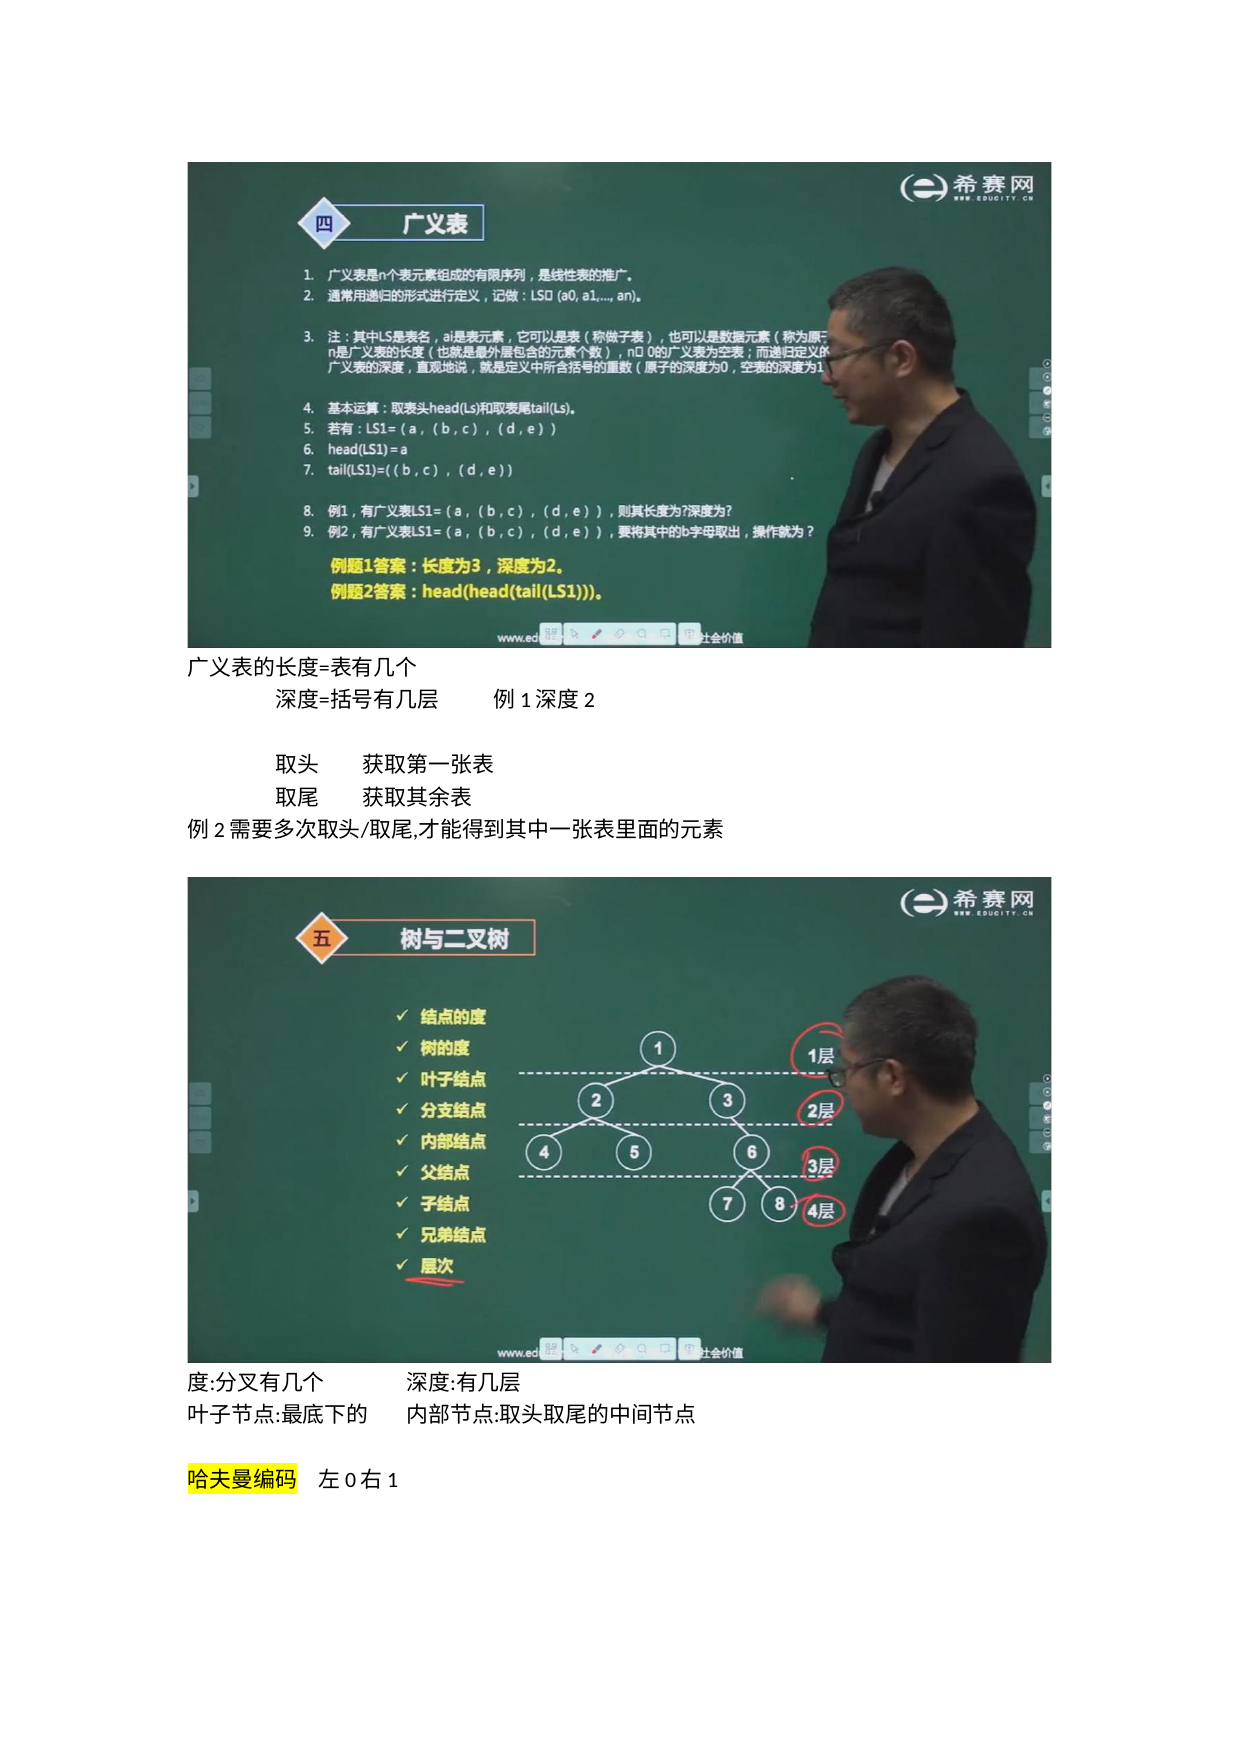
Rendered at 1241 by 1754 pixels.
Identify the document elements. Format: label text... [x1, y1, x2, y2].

text 哈夫曼编码 左0右1 [187, 1462, 1053, 1494]
text 取头 获取第一张表 [187, 747, 1053, 779]
picture [187, 877, 1052, 1363]
text 例2需要多次取头/取尾,才能得到其中一张表里面的元素 [187, 812, 1053, 844]
text 叶子节点:最底下的 内部节点:取头取尾的中间节点 [187, 1397, 1053, 1429]
picture [187, 162, 1052, 648]
text 深度=括号有几层 例1深度2 [187, 682, 1053, 714]
text 取尾 获取其余表 [187, 779, 1053, 812]
text 广义表的长度=表有几个 [187, 649, 1053, 682]
text 度:分叉有几个 深度:有几层 [187, 1364, 1053, 1397]
